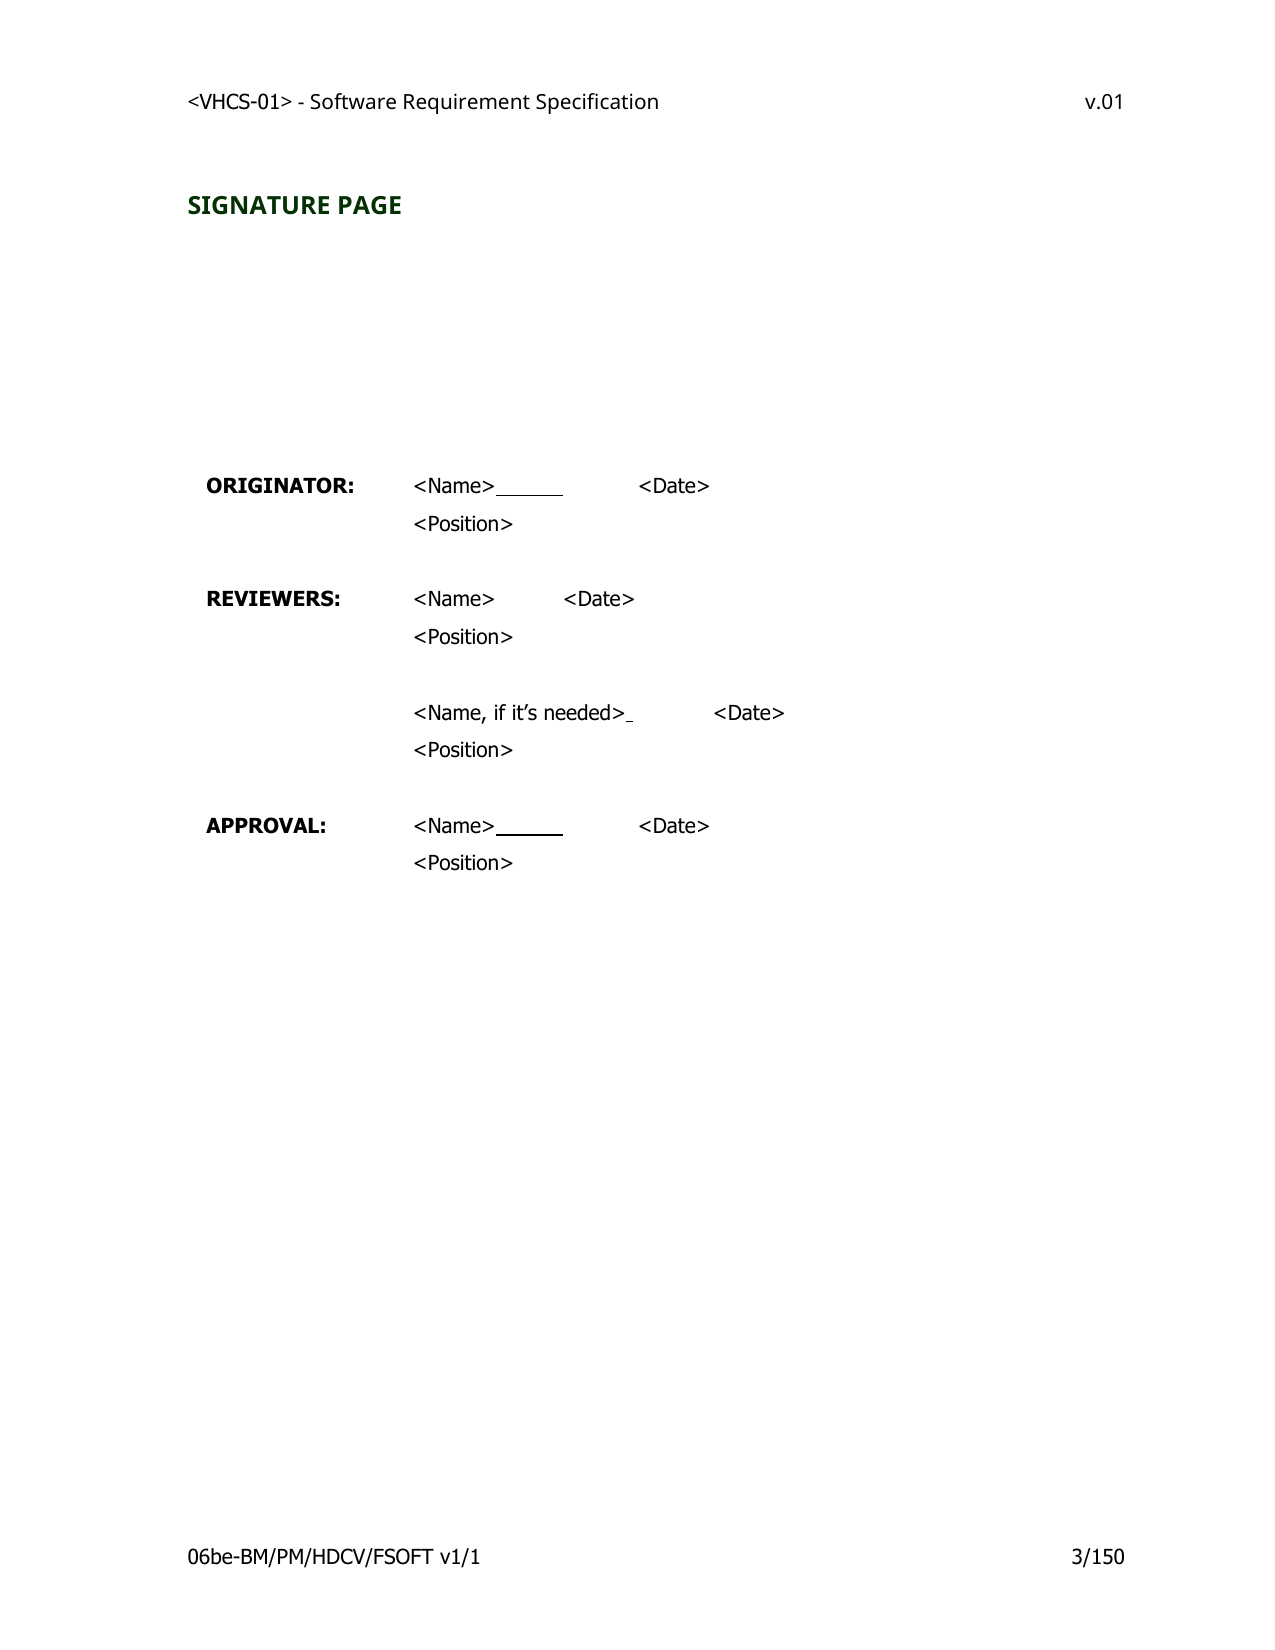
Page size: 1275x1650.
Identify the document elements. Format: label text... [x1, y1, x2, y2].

text <Position> [206, 850, 1125, 875]
text APPROVAL: <Name> <Date> [206, 812, 1125, 837]
text ORIGINATOR: <Name> <Date> [206, 473, 1125, 498]
text SIGNATURE PAGE [187, 187, 1125, 222]
text <Name, if it’s needed> <Date> [206, 699, 1125, 724]
text REVIEWERS: <Name> <Date> [206, 586, 1125, 611]
text <Position> [206, 624, 1125, 649]
text <Position> [206, 737, 1125, 762]
text <Position> [206, 511, 1125, 536]
